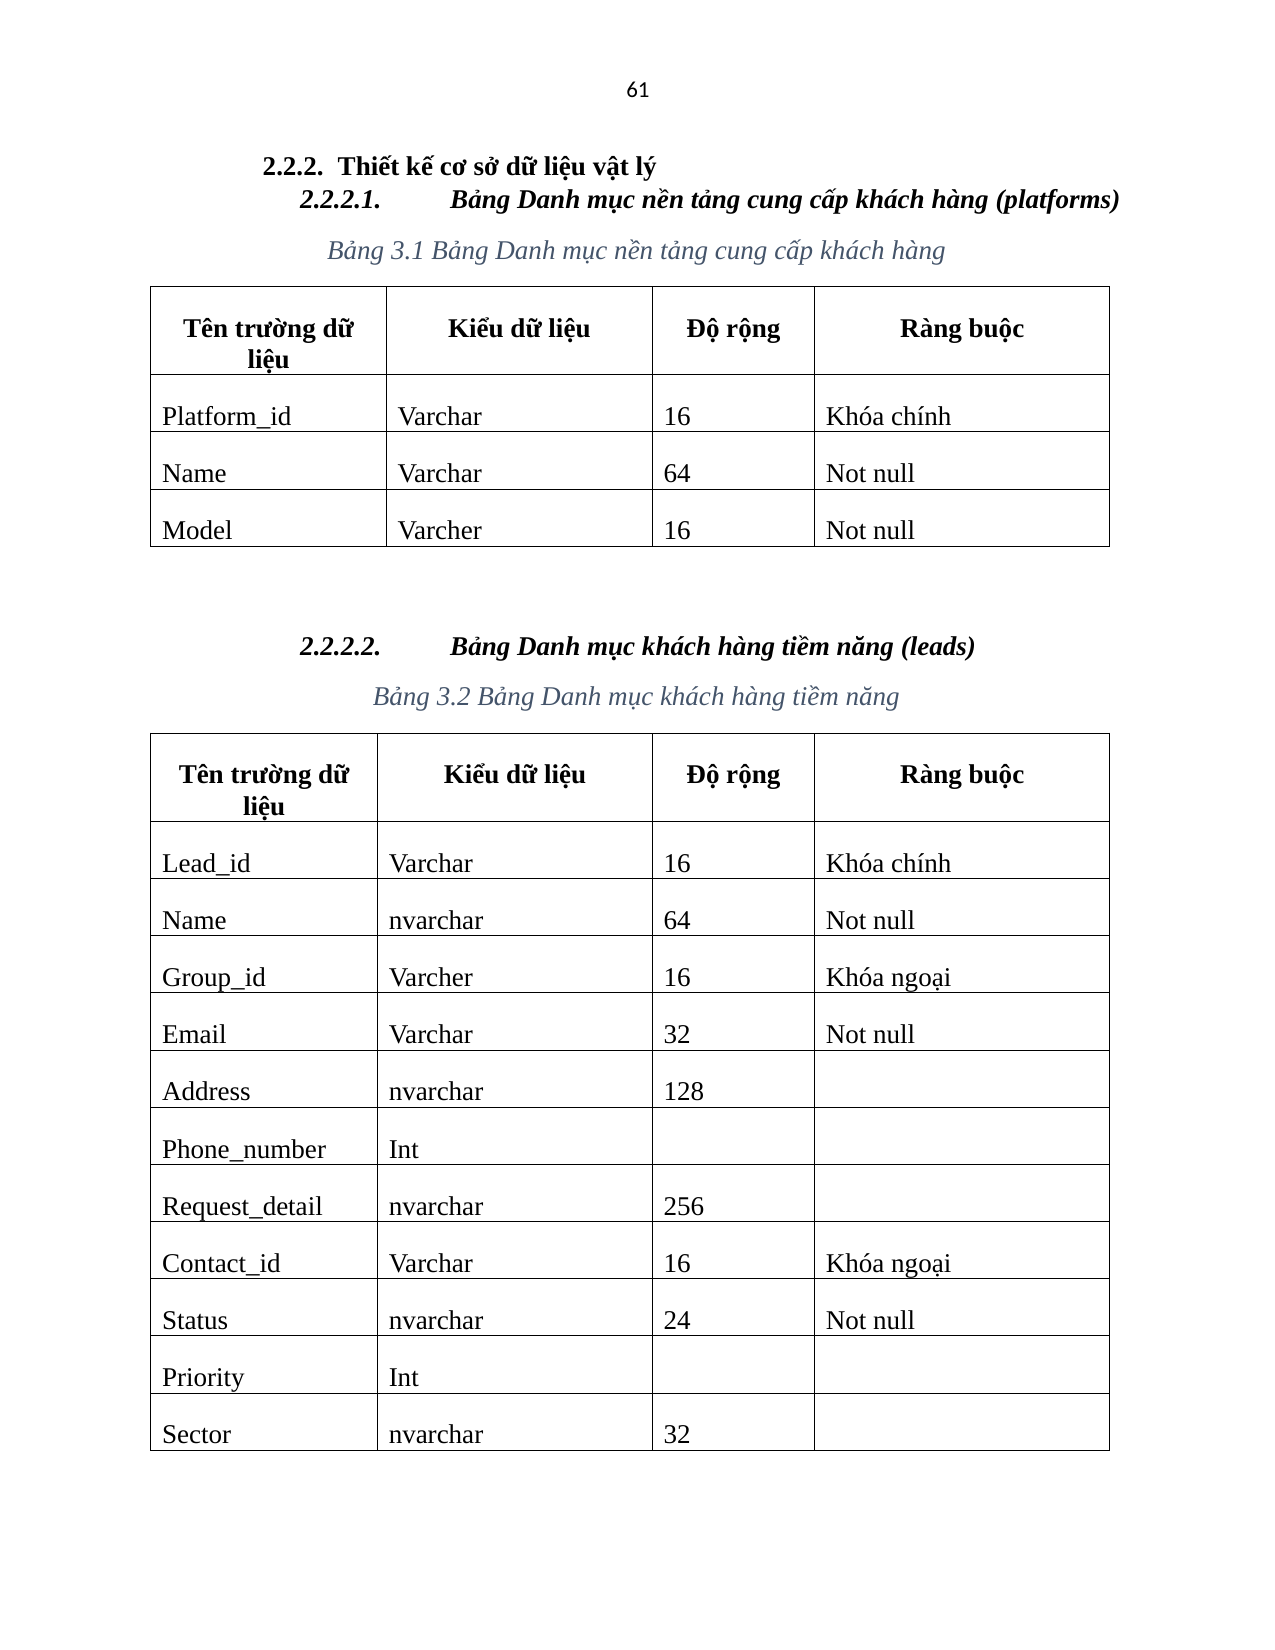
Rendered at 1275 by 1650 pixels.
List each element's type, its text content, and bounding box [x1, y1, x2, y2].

table_cell nvarchar [378, 879, 652, 935]
table_cell nvarchar [378, 1279, 652, 1335]
table_cell Group_id [151, 936, 377, 992]
table_cell 64 [653, 879, 814, 935]
table_cell [815, 1165, 1109, 1221]
table_cell Address [151, 1051, 377, 1107]
list Bảng Danh mục khách hàng tiềm năng (leads) [300, 630, 1125, 661]
text Bảng 3.2 Bảng Danh mục khách hàng tiềm năng [150, 680, 1125, 712]
table_cell nvarchar [378, 1165, 652, 1221]
table_cell [815, 1051, 1109, 1107]
table_cell Not null [815, 879, 1109, 935]
table_cell 128 [653, 1051, 814, 1107]
table_header Tên trường dữ liệu [151, 287, 386, 374]
table_cell Varchar [378, 993, 652, 1049]
table_cell Not null [815, 1279, 1109, 1335]
table_cell Priority [151, 1336, 377, 1393]
table_cell Platform_id [151, 375, 386, 431]
table_cell 32 [653, 993, 814, 1049]
table_header Tên trường dữ liệu [151, 734, 377, 821]
list Bảng Danh mục nền tảng cung cấp khách hàng (platforms) [300, 183, 1125, 215]
table_cell Status [151, 1279, 377, 1335]
table_cell Khóa chính [815, 375, 1109, 431]
table_cell Phone_number [151, 1108, 377, 1164]
table_cell Khóa ngoại [815, 936, 1109, 992]
table_cell Khóa chính [815, 822, 1109, 878]
table_cell Varchar [387, 375, 652, 431]
table_cell 256 [653, 1165, 814, 1221]
table_cell Varchar [378, 822, 652, 878]
table_header Kiểu dữ liệu [387, 287, 652, 374]
table_header Kiểu dữ liệu [378, 734, 652, 821]
table_cell 16 [653, 822, 814, 878]
table_cell [653, 1108, 814, 1164]
table_cell 16 [653, 490, 814, 546]
table_cell Khóa ngoại [815, 1222, 1109, 1278]
table_cell 16 [653, 1222, 814, 1278]
table_cell Int [378, 1108, 652, 1164]
table_cell Email [151, 993, 377, 1049]
table_cell 16 [653, 375, 814, 431]
table_cell Not null [815, 490, 1109, 546]
table_header Độ rộng [653, 734, 814, 821]
text Bảng 3.1 Bảng Danh mục nền tảng cung cấp khách hàng [150, 234, 1125, 265]
table_cell Sector [151, 1394, 377, 1450]
table_cell Name [151, 432, 386, 488]
table_cell nvarchar [378, 1051, 652, 1107]
table_cell 32 [653, 1394, 814, 1450]
table_cell Varcher [378, 936, 652, 992]
table_cell Contact_id [151, 1222, 377, 1278]
table_cell 16 [653, 936, 814, 992]
table_cell 24 [653, 1279, 814, 1335]
table_cell Not null [815, 993, 1109, 1049]
table_cell Not null [815, 432, 1109, 488]
table_cell Int [378, 1336, 652, 1393]
table_cell [815, 1336, 1109, 1393]
table_header Độ rộng [653, 287, 814, 374]
table_cell Varchar [378, 1222, 652, 1278]
table_cell nvarchar [378, 1394, 652, 1450]
table_cell Name [151, 879, 377, 935]
table_cell Request_detail [151, 1165, 377, 1221]
table_cell [815, 1108, 1109, 1164]
table_cell [653, 1336, 814, 1393]
table_cell Varcher [387, 490, 652, 546]
table_cell Lead_id [151, 822, 377, 878]
table_header Ràng buộc [815, 734, 1109, 821]
table_cell 64 [653, 432, 814, 488]
table_header Ràng buộc [815, 287, 1109, 374]
list Thiết kế cơ sở dữ liệu vật lý [262, 150, 1125, 181]
table_cell [815, 1394, 1109, 1450]
table_cell Varchar [387, 432, 652, 488]
table_cell Model [151, 490, 386, 546]
